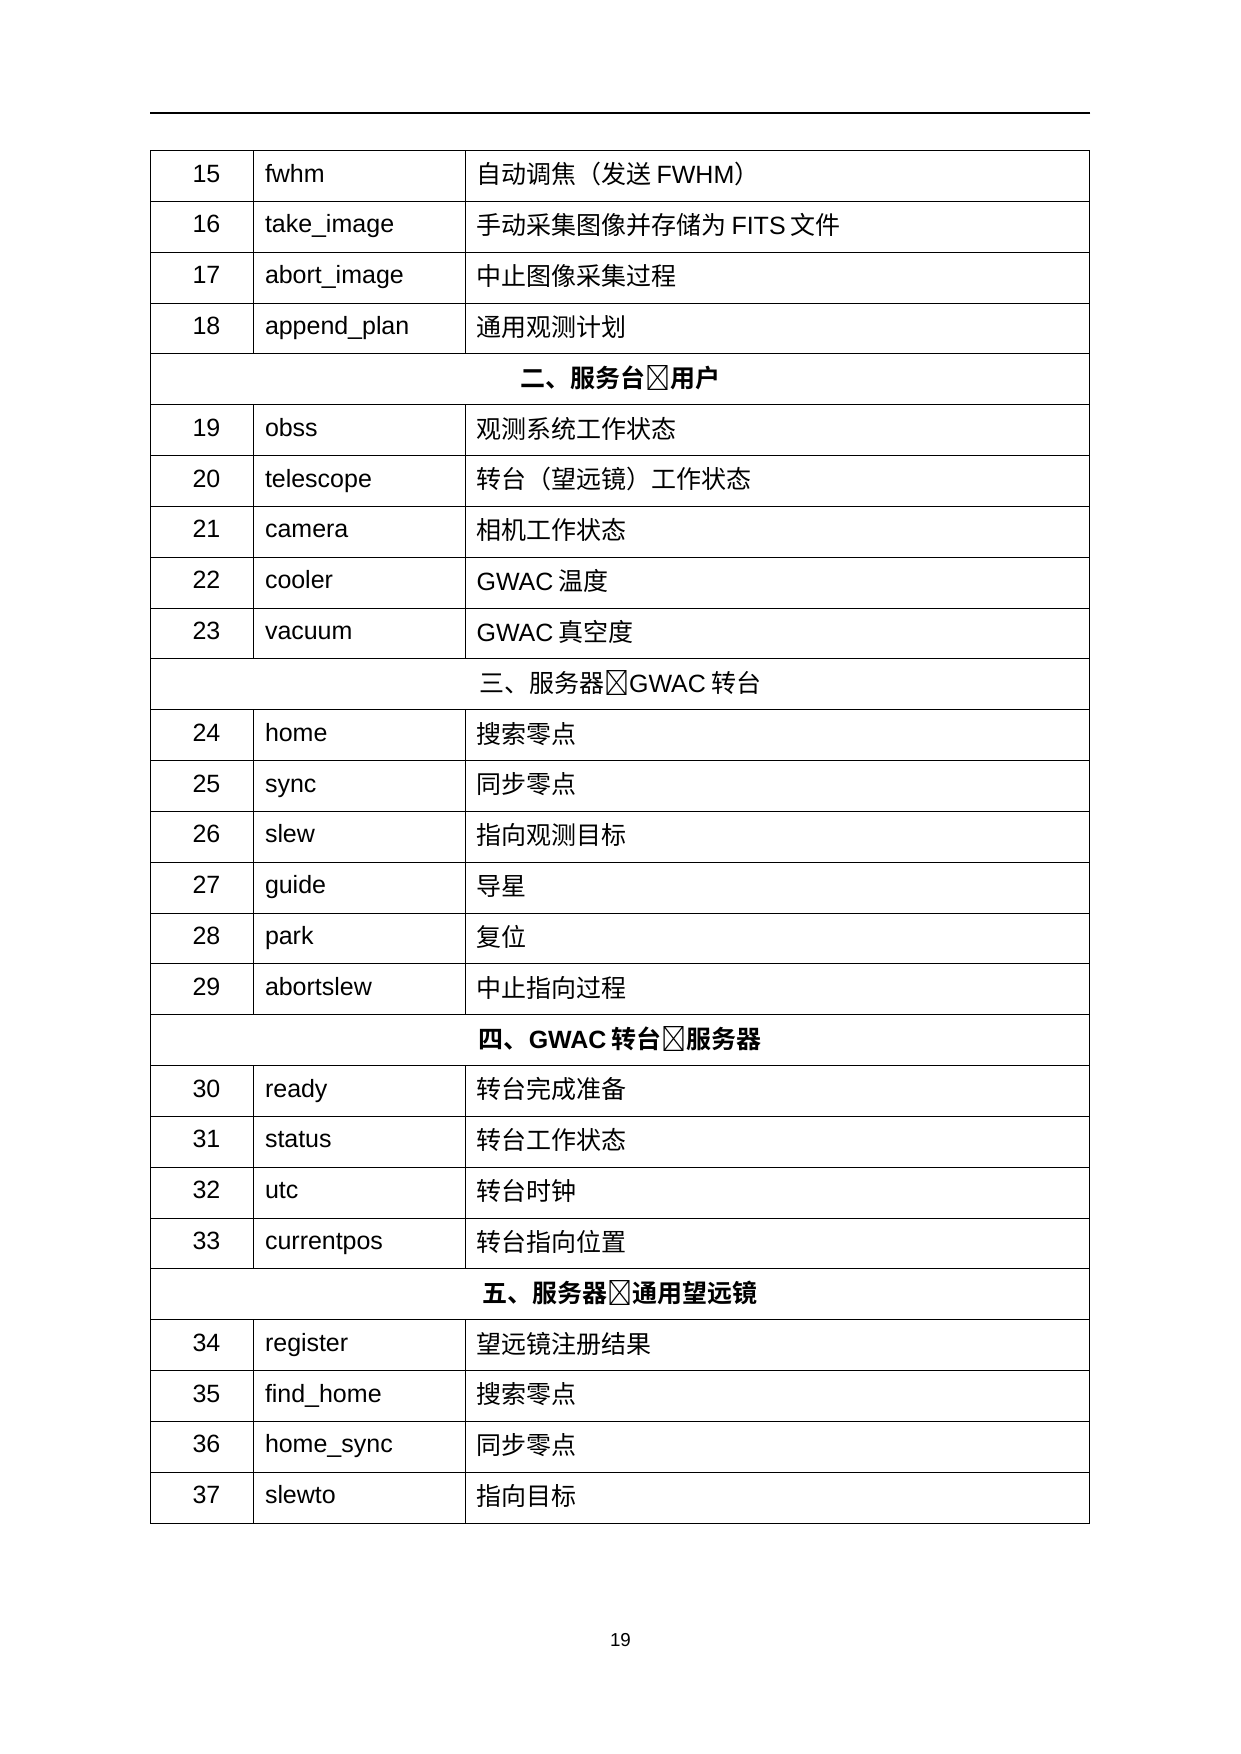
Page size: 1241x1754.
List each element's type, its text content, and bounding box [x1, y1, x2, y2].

table_cell append_plan [254, 304, 465, 353]
table_cell [151, 863, 253, 912]
table_cell slewto [254, 1473, 465, 1522]
table_cell [151, 710, 253, 760]
table_cell 转台指向位置 [466, 1219, 1089, 1268]
table_cell 五、服务器通用望远镜 [151, 1269, 1089, 1319]
table_cell vacuum [254, 609, 465, 658]
table_cell 中止图像采集过程 [466, 253, 1089, 302]
table_cell obss [254, 405, 465, 455]
table_cell [151, 1219, 253, 1268]
table_cell ready [254, 1066, 465, 1116]
table_cell 搜索零点 [466, 710, 1089, 760]
table_cell [151, 304, 253, 353]
table_cell [151, 1473, 253, 1522]
table_cell slew [254, 812, 465, 862]
table_cell GWAC温度 [466, 558, 1089, 607]
table_cell 手动采集图像并存储为FITS文件 [466, 202, 1089, 252]
table_cell 指向目标 [466, 1473, 1089, 1522]
table_cell 四、GWAC转台服务器 [151, 1015, 1089, 1065]
table_cell [151, 1422, 253, 1472]
table_cell 三、服务器GWAC转台 [151, 659, 1089, 709]
table_cell status [254, 1117, 465, 1167]
table_cell 指向观测目标 [466, 812, 1089, 862]
table_cell [151, 1066, 253, 1116]
table_cell utc [254, 1168, 465, 1217]
table_cell [151, 761, 253, 811]
table_cell [151, 964, 253, 1014]
table_cell 同步零点 [466, 1422, 1089, 1472]
table_cell currentpos [254, 1219, 465, 1268]
table_cell GWAC真空度 [466, 609, 1089, 658]
table_cell 同步零点 [466, 761, 1089, 811]
table_cell [151, 253, 253, 302]
table_cell 转台（望远镜）工作状态 [466, 456, 1089, 506]
table_cell [151, 1371, 253, 1421]
table_cell [151, 405, 253, 455]
table_cell [151, 609, 253, 658]
table_cell [151, 1117, 253, 1167]
table_cell 望远镜注册结果 [466, 1320, 1089, 1370]
table_cell cooler [254, 558, 465, 607]
table_cell 通用观测计划 [466, 304, 1089, 353]
table_cell 转台完成准备 [466, 1066, 1089, 1116]
table_cell register [254, 1320, 465, 1370]
table_cell 复位 [466, 914, 1089, 963]
table_cell camera [254, 507, 465, 557]
table_cell [151, 507, 253, 557]
table_cell [151, 1168, 253, 1217]
table_cell 相机工作状态 [466, 507, 1089, 557]
table_cell home [254, 710, 465, 760]
table_cell take_image [254, 202, 465, 252]
table_cell 自动调焦（发送FWHM） [466, 151, 1089, 201]
table_cell [151, 151, 253, 201]
table_cell park [254, 914, 465, 963]
table_cell guide [254, 863, 465, 912]
table_cell [151, 202, 253, 252]
table_cell home_sync [254, 1422, 465, 1472]
table_cell [151, 558, 253, 607]
table_cell fwhm [254, 151, 465, 201]
table_cell 中止指向过程 [466, 964, 1089, 1014]
table_cell sync [254, 761, 465, 811]
table_cell 导星 [466, 863, 1089, 912]
table_cell 转台时钟 [466, 1168, 1089, 1217]
table_cell [151, 914, 253, 963]
table_cell find_home [254, 1371, 465, 1421]
table_cell 转台工作状态 [466, 1117, 1089, 1167]
table_cell 二、服务台用户 [151, 354, 1089, 404]
table_cell 观测系统工作状态 [466, 405, 1089, 455]
table_cell telescope [254, 456, 465, 506]
table_cell 搜索零点 [466, 1371, 1089, 1421]
table_cell abort_image [254, 253, 465, 302]
table_cell abortslew [254, 964, 465, 1014]
table_cell [151, 456, 253, 506]
table_cell [151, 1320, 253, 1370]
table_cell [151, 812, 253, 862]
